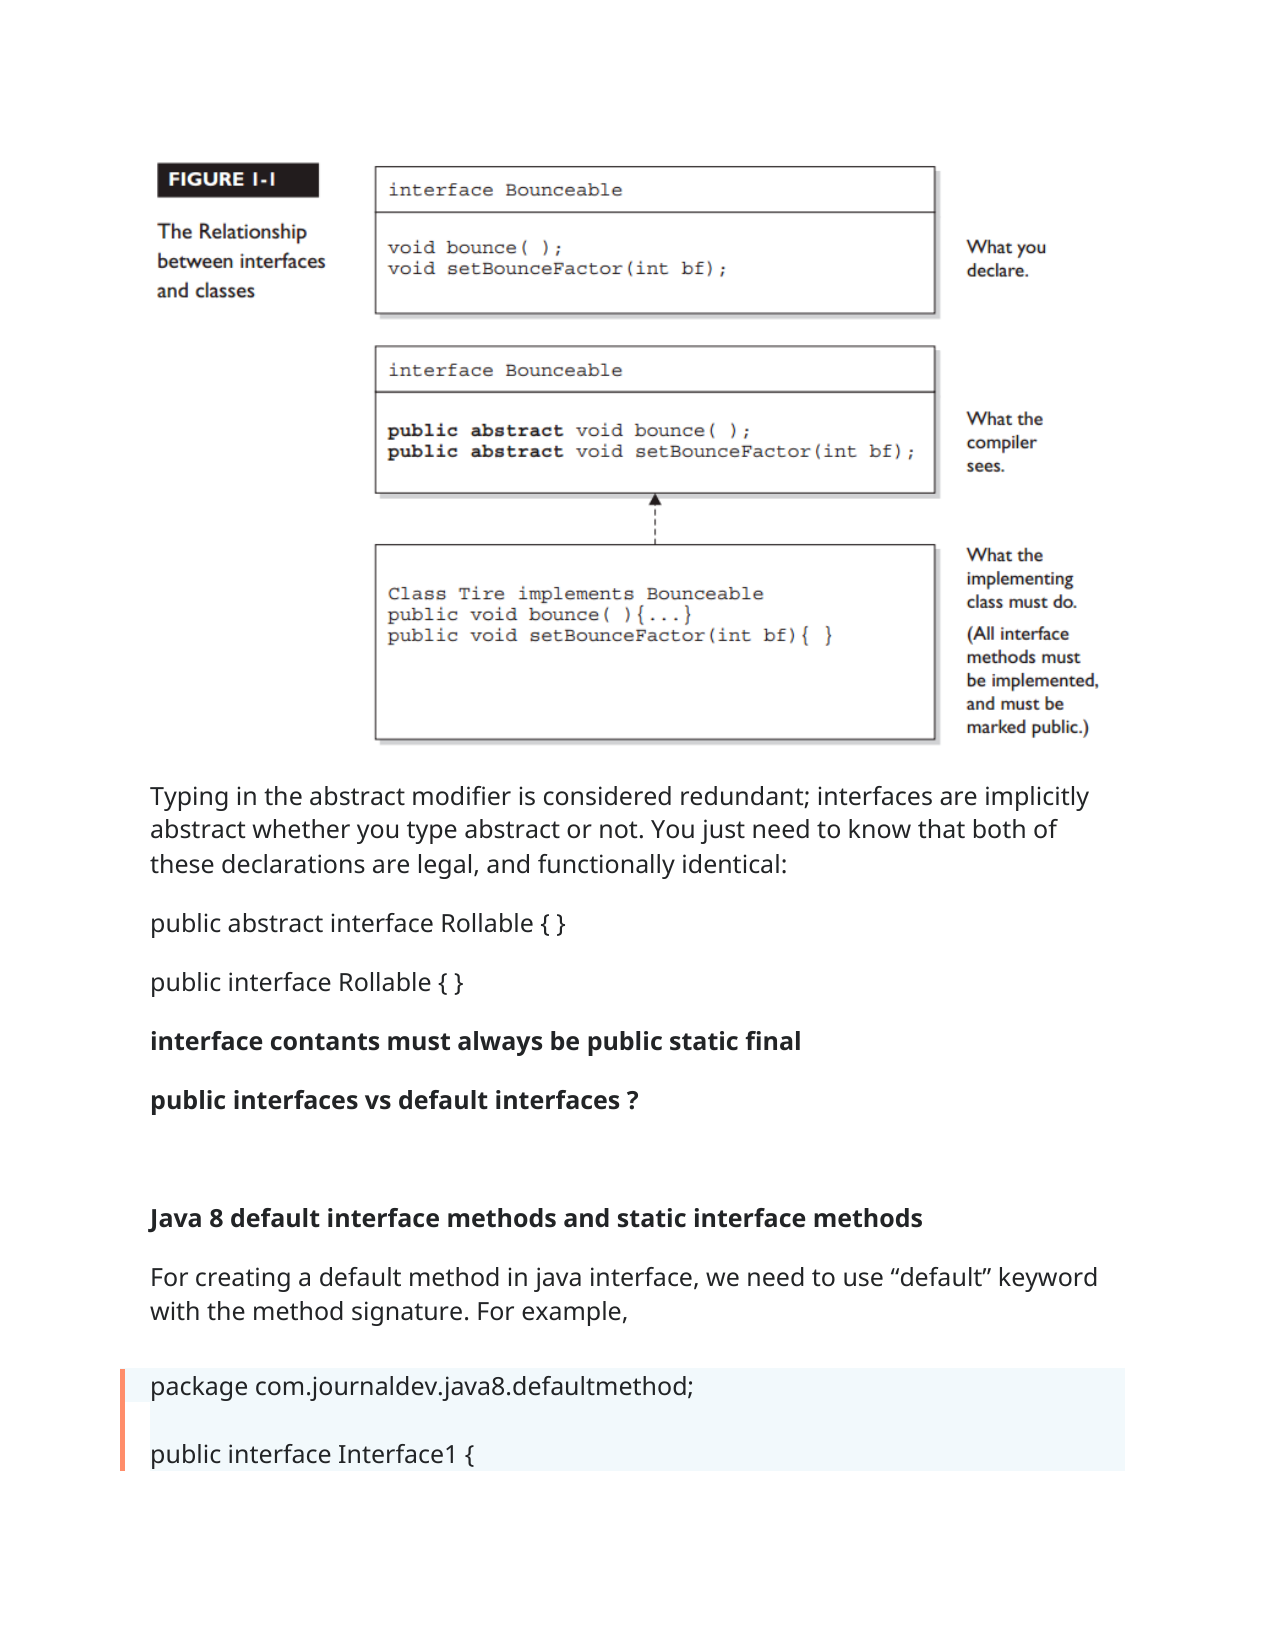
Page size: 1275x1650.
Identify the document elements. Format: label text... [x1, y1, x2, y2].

text interface contants must always be public static final [150, 1023, 1125, 1057]
text public interface Rollable { } [150, 964, 1125, 998]
text Java 8 default interface methods and static interface methods [150, 1201, 1125, 1235]
text public interfaces vs default interfaces ? [150, 1082, 1125, 1117]
text public interface Interface1 { [150, 1437, 1125, 1471]
text For creating a default method in java interface, we need to use “default” keyword with the method signature. For example, [150, 1260, 1125, 1328]
picture [150, 150, 1125, 754]
text package com.journaldev.java8.defaultmethod; [120, 1368, 1125, 1402]
text Typing in the abstract modifier is considered redundant; interfaces are implicitly abstract whether you type abstract or not. You just need to know that both of these declarations are legal, and functionally identical: [150, 778, 1125, 880]
text public abstract interface Rollable { } [150, 905, 1125, 939]
